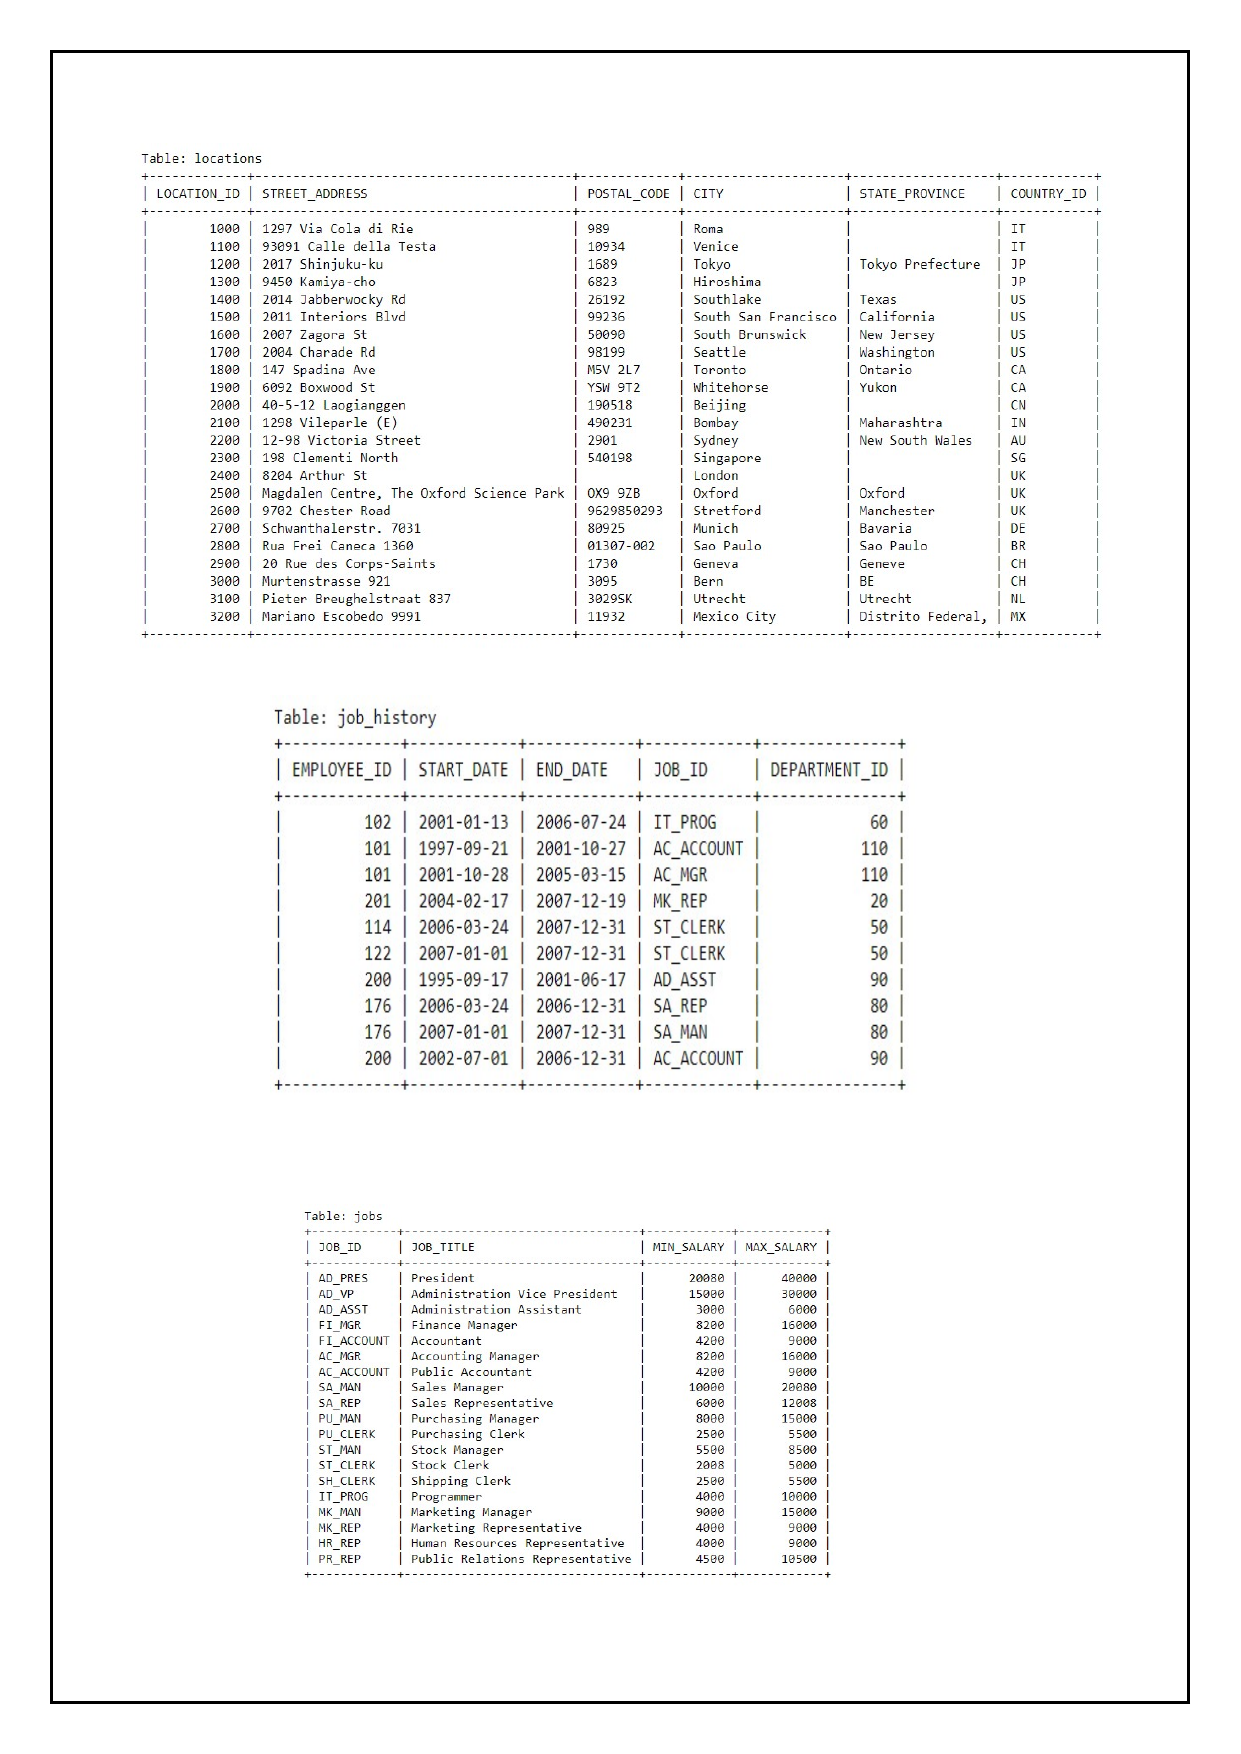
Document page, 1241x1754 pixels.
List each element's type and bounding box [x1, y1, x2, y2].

picture [300, 1204, 837, 1587]
picture [135, 143, 1119, 651]
picture [270, 695, 927, 1112]
